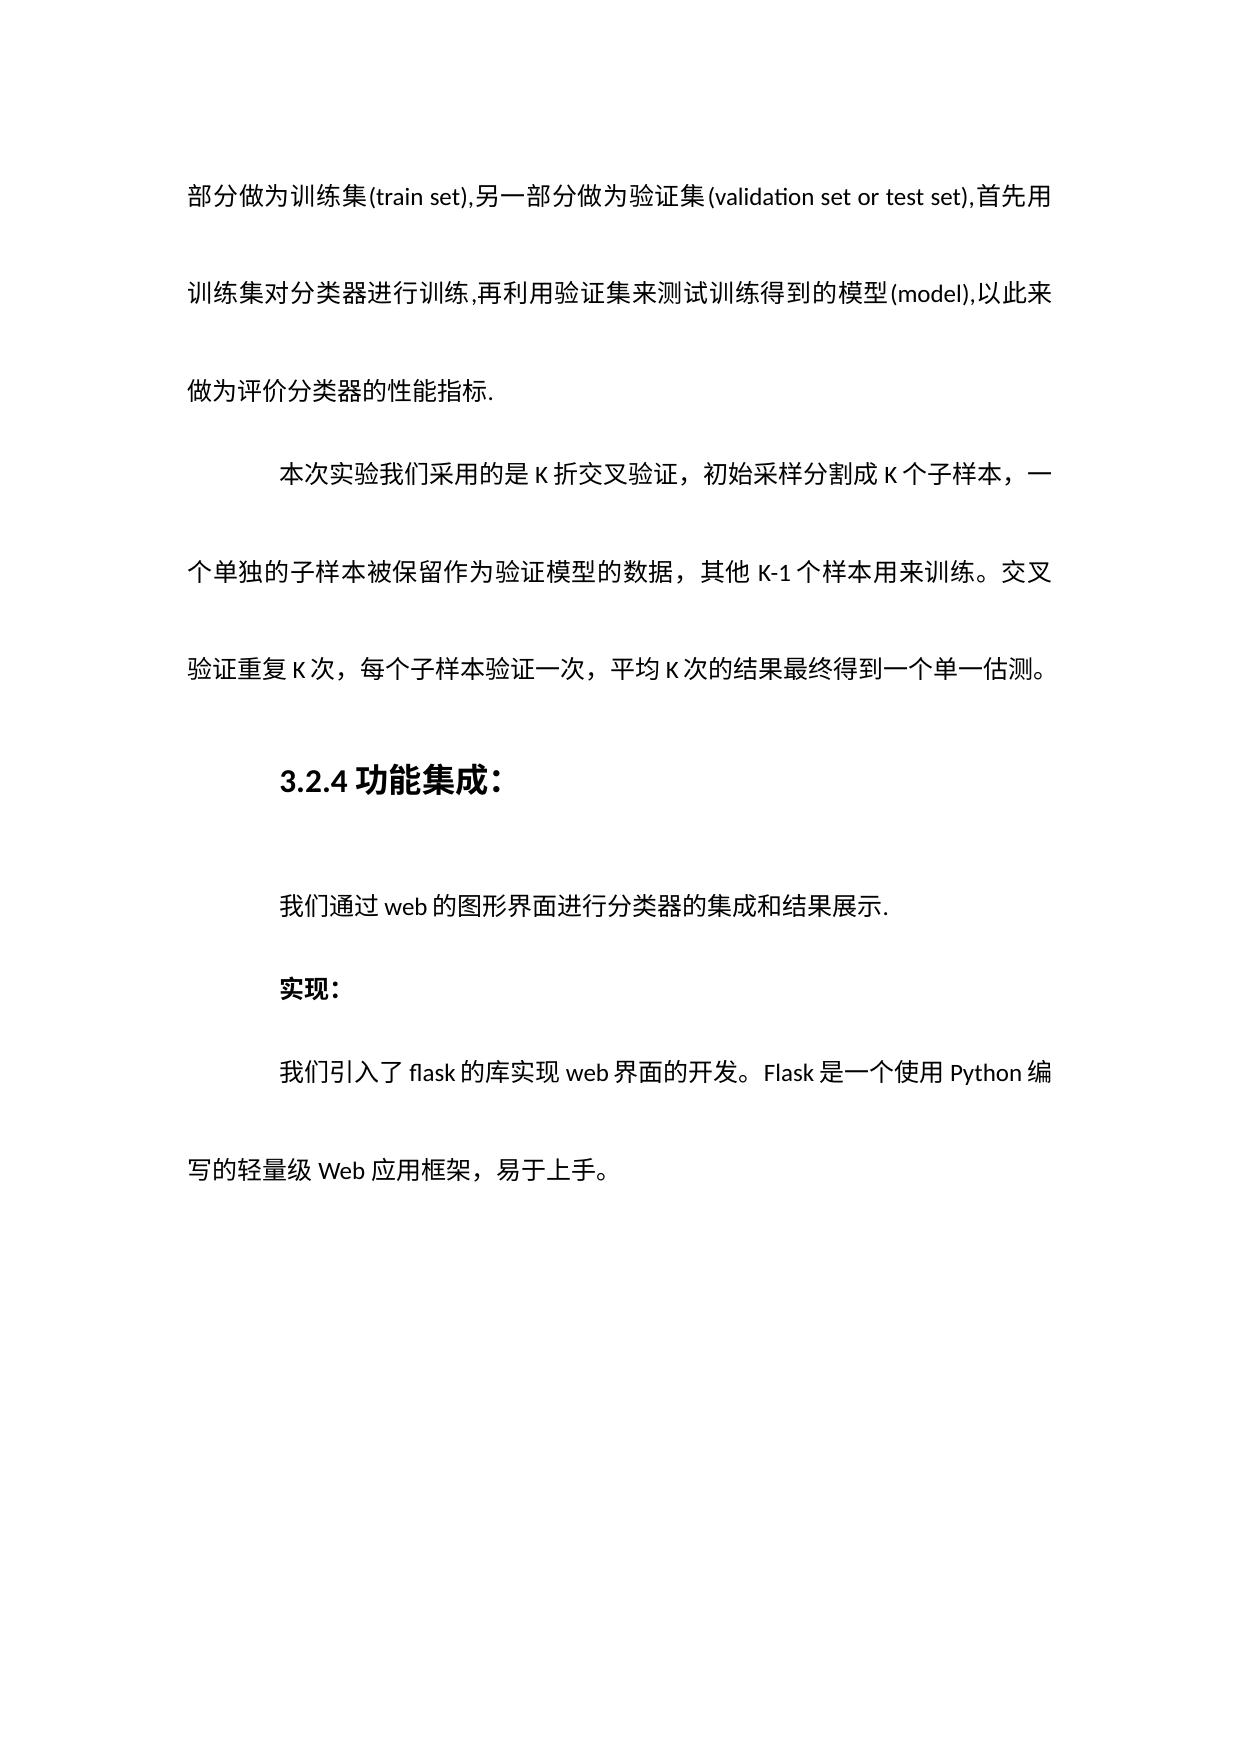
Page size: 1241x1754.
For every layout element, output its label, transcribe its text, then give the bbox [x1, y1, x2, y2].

text 本次实验我们采用的是K折交叉验证，初始采样分割成K个子样本，一个单独的子样本被保留作为验证模型的数据，其他K-1个样本用来训练。交叉验证重复K次，每个子样本验证一次，平均K次的结果最终得到一个单一估测。 [187, 440, 1053, 700]
text 我们引入了flask的库实现web界面的开发。Flask是一个使用 Python 编写的轻量级 Web 应用框架，易于上手。 [187, 1038, 1053, 1201]
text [187, 162, 1053, 422]
text 我们通过web的图形界面进行分类器的集成和结果展示. [187, 872, 1053, 937]
subtitle 3.2.4 功能集成： [187, 745, 1053, 810]
text 实现： [187, 955, 1053, 1020]
